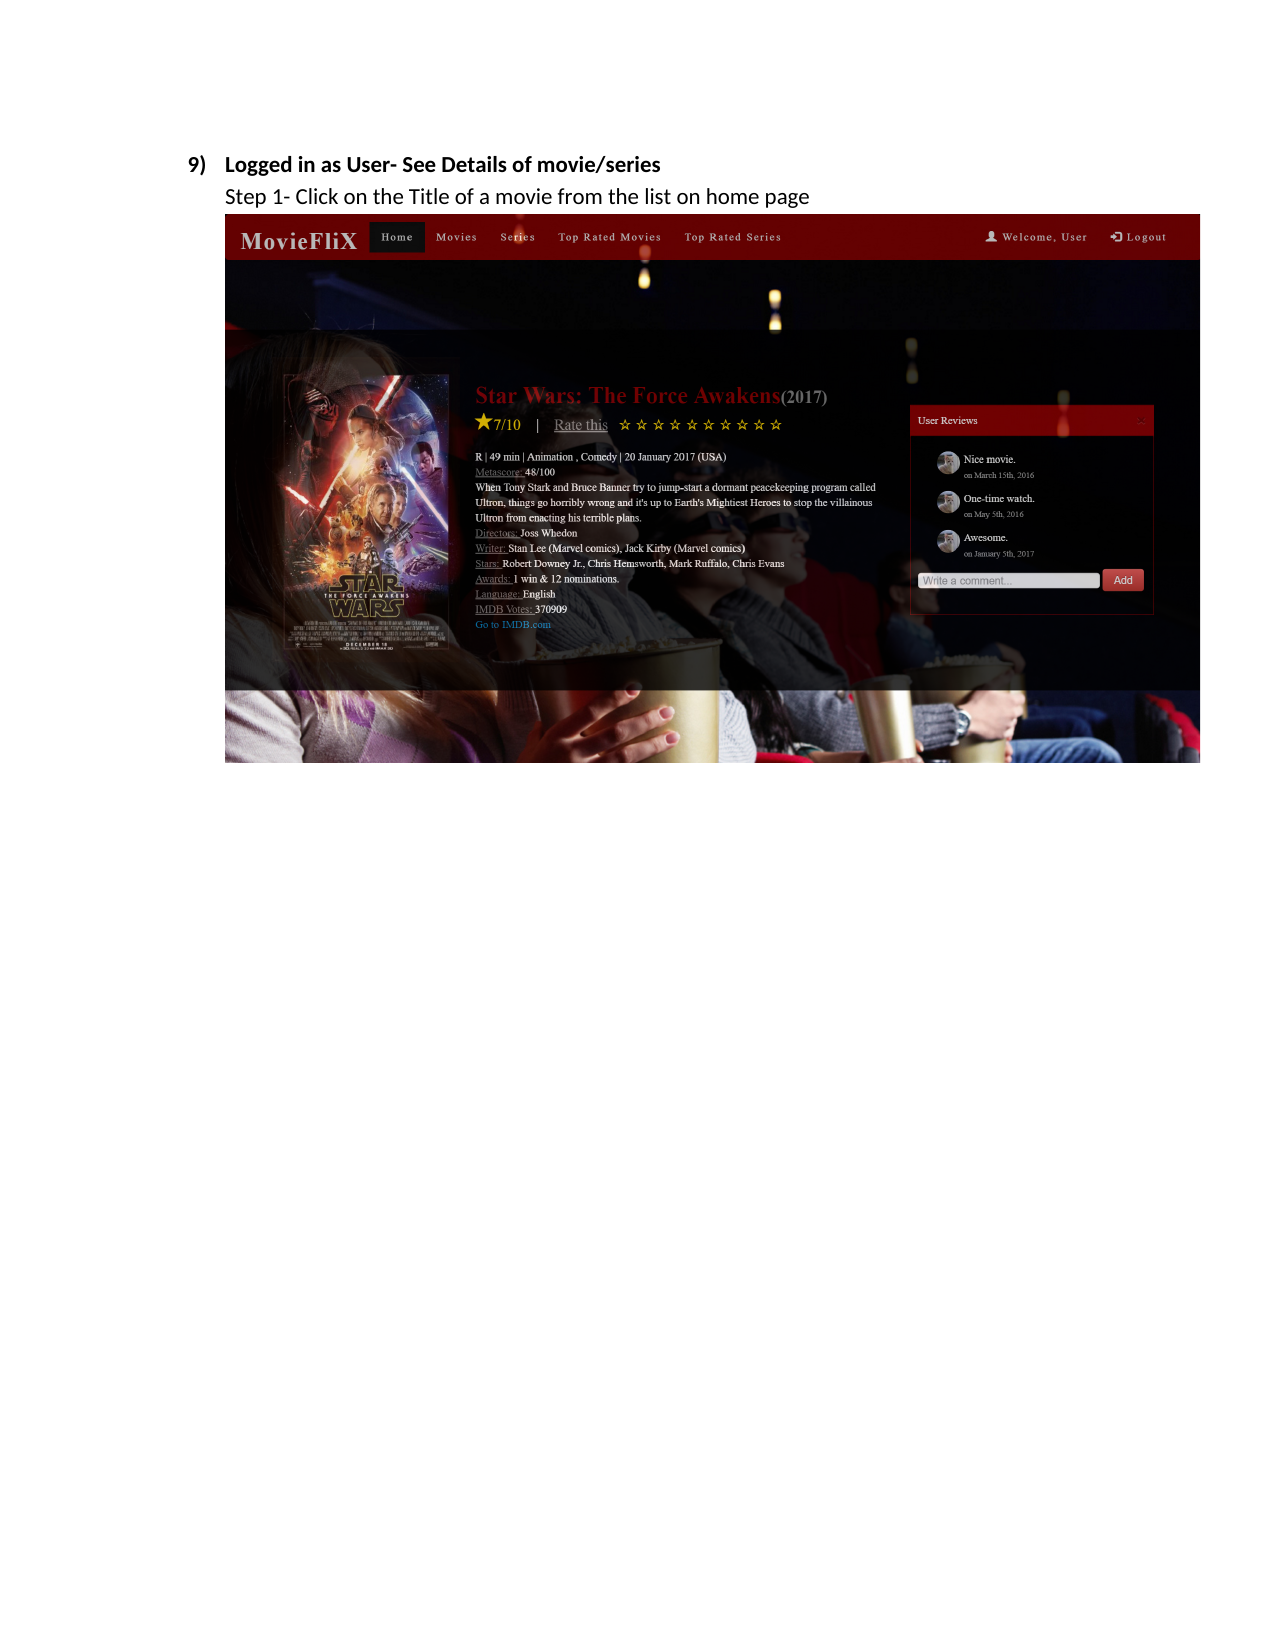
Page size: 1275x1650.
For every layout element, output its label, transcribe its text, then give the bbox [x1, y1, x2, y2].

list Logged in as User- See Details of movie/series [187, 150, 1125, 178]
list Step 1- Click on the Title of a movie from the list on home page [225, 182, 1125, 210]
picture [225, 214, 1200, 763]
